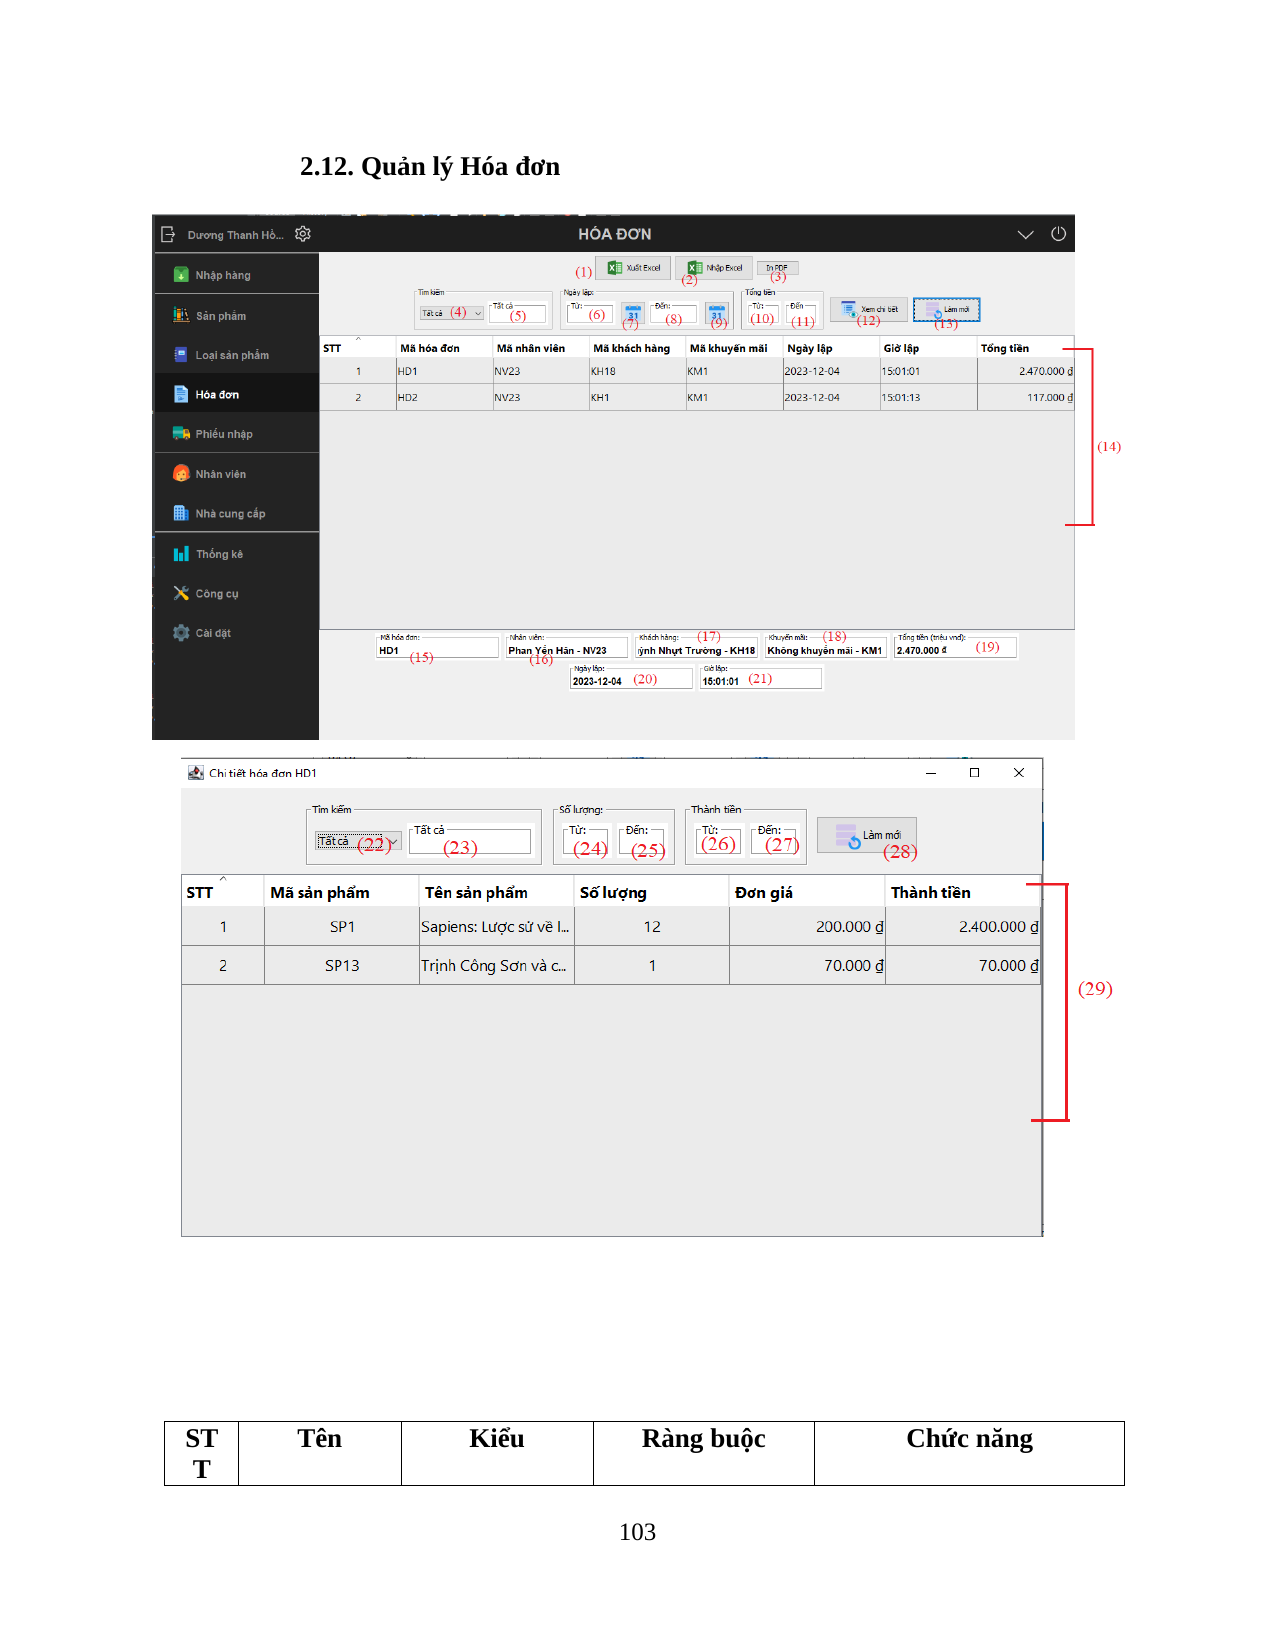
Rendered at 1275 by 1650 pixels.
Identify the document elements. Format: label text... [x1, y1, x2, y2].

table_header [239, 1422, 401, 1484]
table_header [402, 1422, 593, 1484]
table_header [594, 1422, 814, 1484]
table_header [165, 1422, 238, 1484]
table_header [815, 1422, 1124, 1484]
picture [150, 213, 1125, 1249]
subtitle 2.12. Quản lý Hóa đơn [253, 150, 1125, 181]
